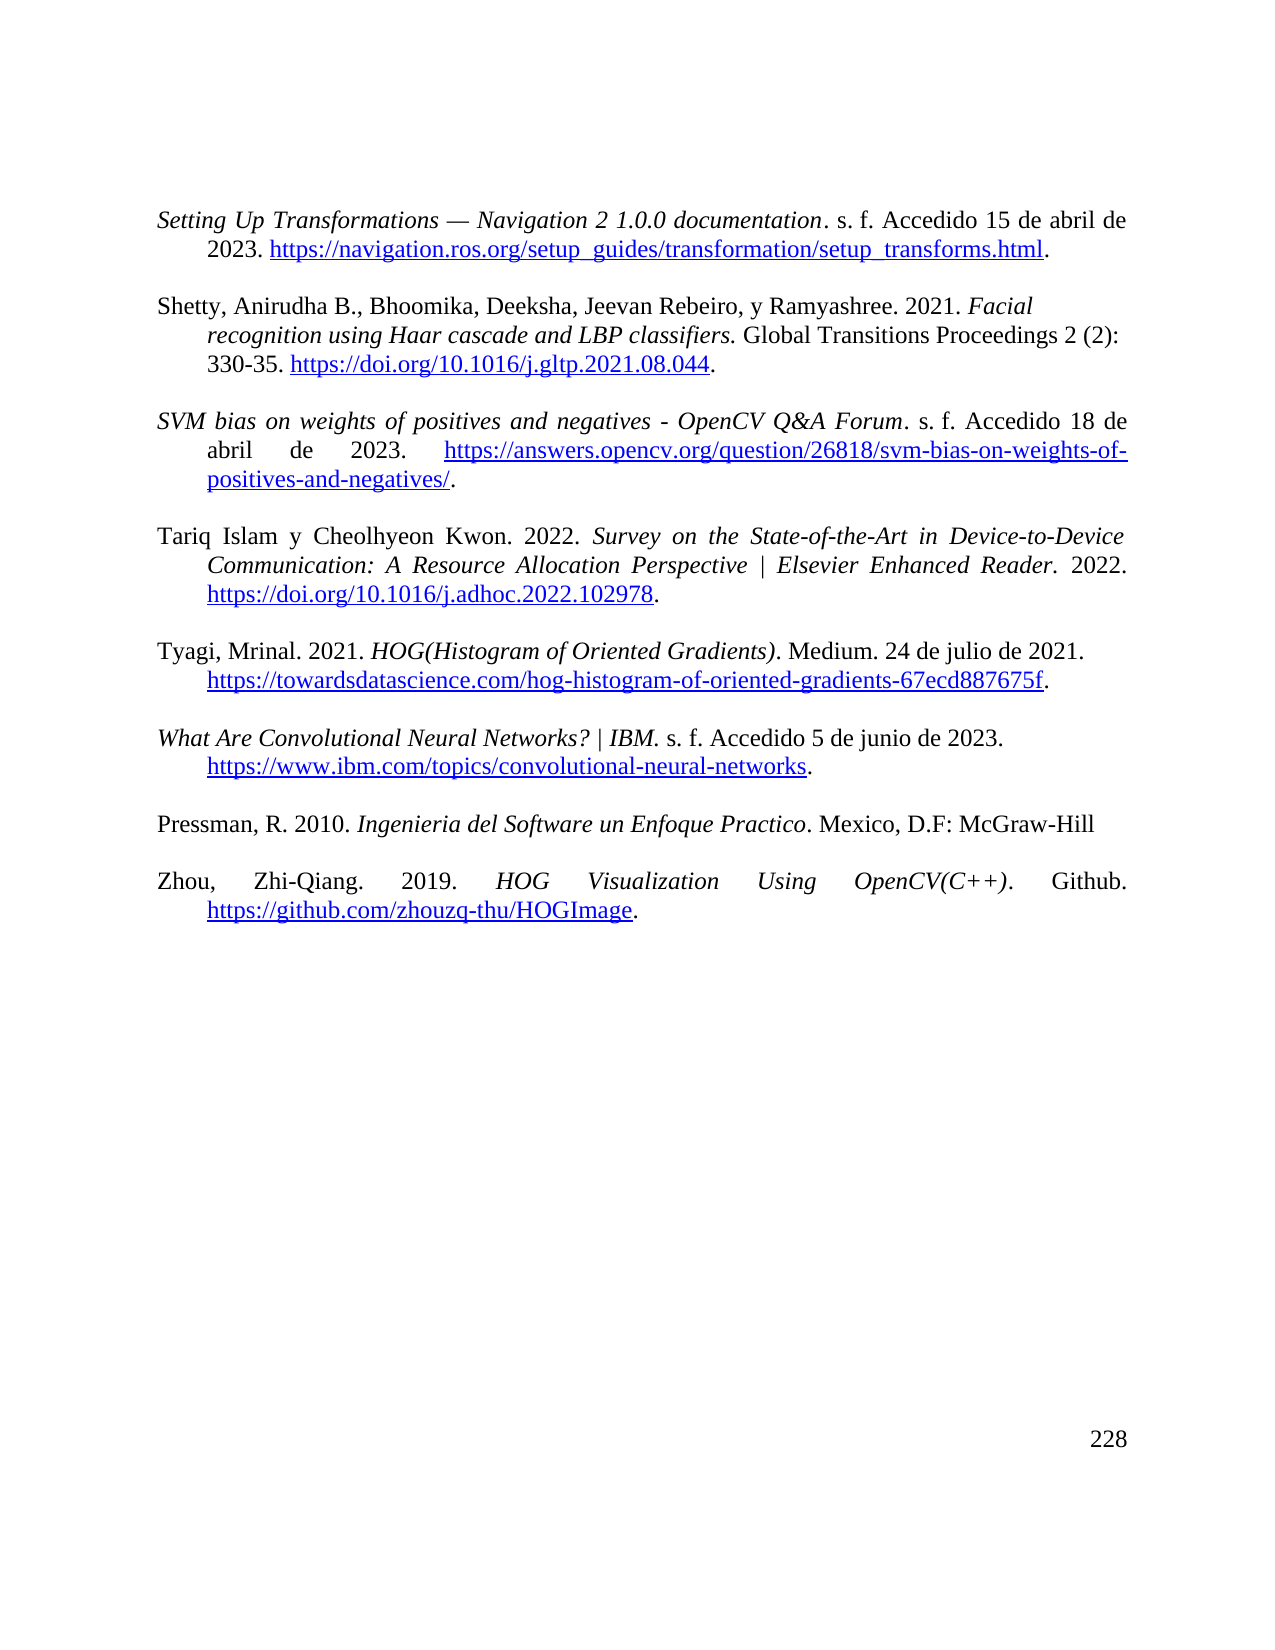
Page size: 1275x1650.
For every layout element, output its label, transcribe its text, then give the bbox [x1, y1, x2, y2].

text SVM bias on weights of positives and negatives - OpenCV Q&A Forum. s. f. Accedido 18 de abril de 2023. https://answers.opencv.org/question/26818/svm-bias-on-weights-of-positives-and-negatives/. [157, 406, 1127, 493]
text Zhou, Zhi-Qiang. 2019. HOG Visualization Using OpenCV(C++). Github. https://github.com/zhouzq-thu/HOGImage. [157, 866, 1127, 924]
text Setting Up Transformations — Navigation 2 1.0.0 documentation. s. f. Accedido 15 de abril de 2023. https://navigation.ros.org/setup_guides/transformation/setup_transforms.html. [157, 205, 1127, 263]
text Tyagi, Mrinal. 2021. HOG(Histogram of Oriented Gradients). Medium. 24 de julio de 2021. https://towardsdatascience.com/hog-histogram-of-oriented-gradients-67ecd887675f. [157, 636, 1127, 694]
text What Are Convolutional Neural Networks? | IBM. s. f. Accedido 5 de junio de 2023. https://www.ibm.com/topics/convolutional-neural-networks. [157, 723, 1127, 780]
text Pressman, R. 2010. Ingenieria del Software un Enfoque Practico. Mexico, D.F: McGraw-Hill [157, 809, 1127, 838]
text Tariq Islam y Cheolhyeon Kwon. 2022. Survey on the State-of-the-Art in Device-to-Device Communication: A Resource Allocation Perspective | Elsevier Enhanced Reader. 2022. https://doi.org/10.1016/j.adhoc.2022.102978. [157, 521, 1127, 608]
text Shetty, Anirudha B., Bhoomika, Deeksha, Jeevan Rebeiro, y Ramyashree. 2021. Facial recognition using Haar cascade and LBP classifiers. Global Transitions Proceedings 2 (2): 330-35. https://doi.org/10.1016/j.gltp.2021.08.044. [157, 291, 1127, 378]
